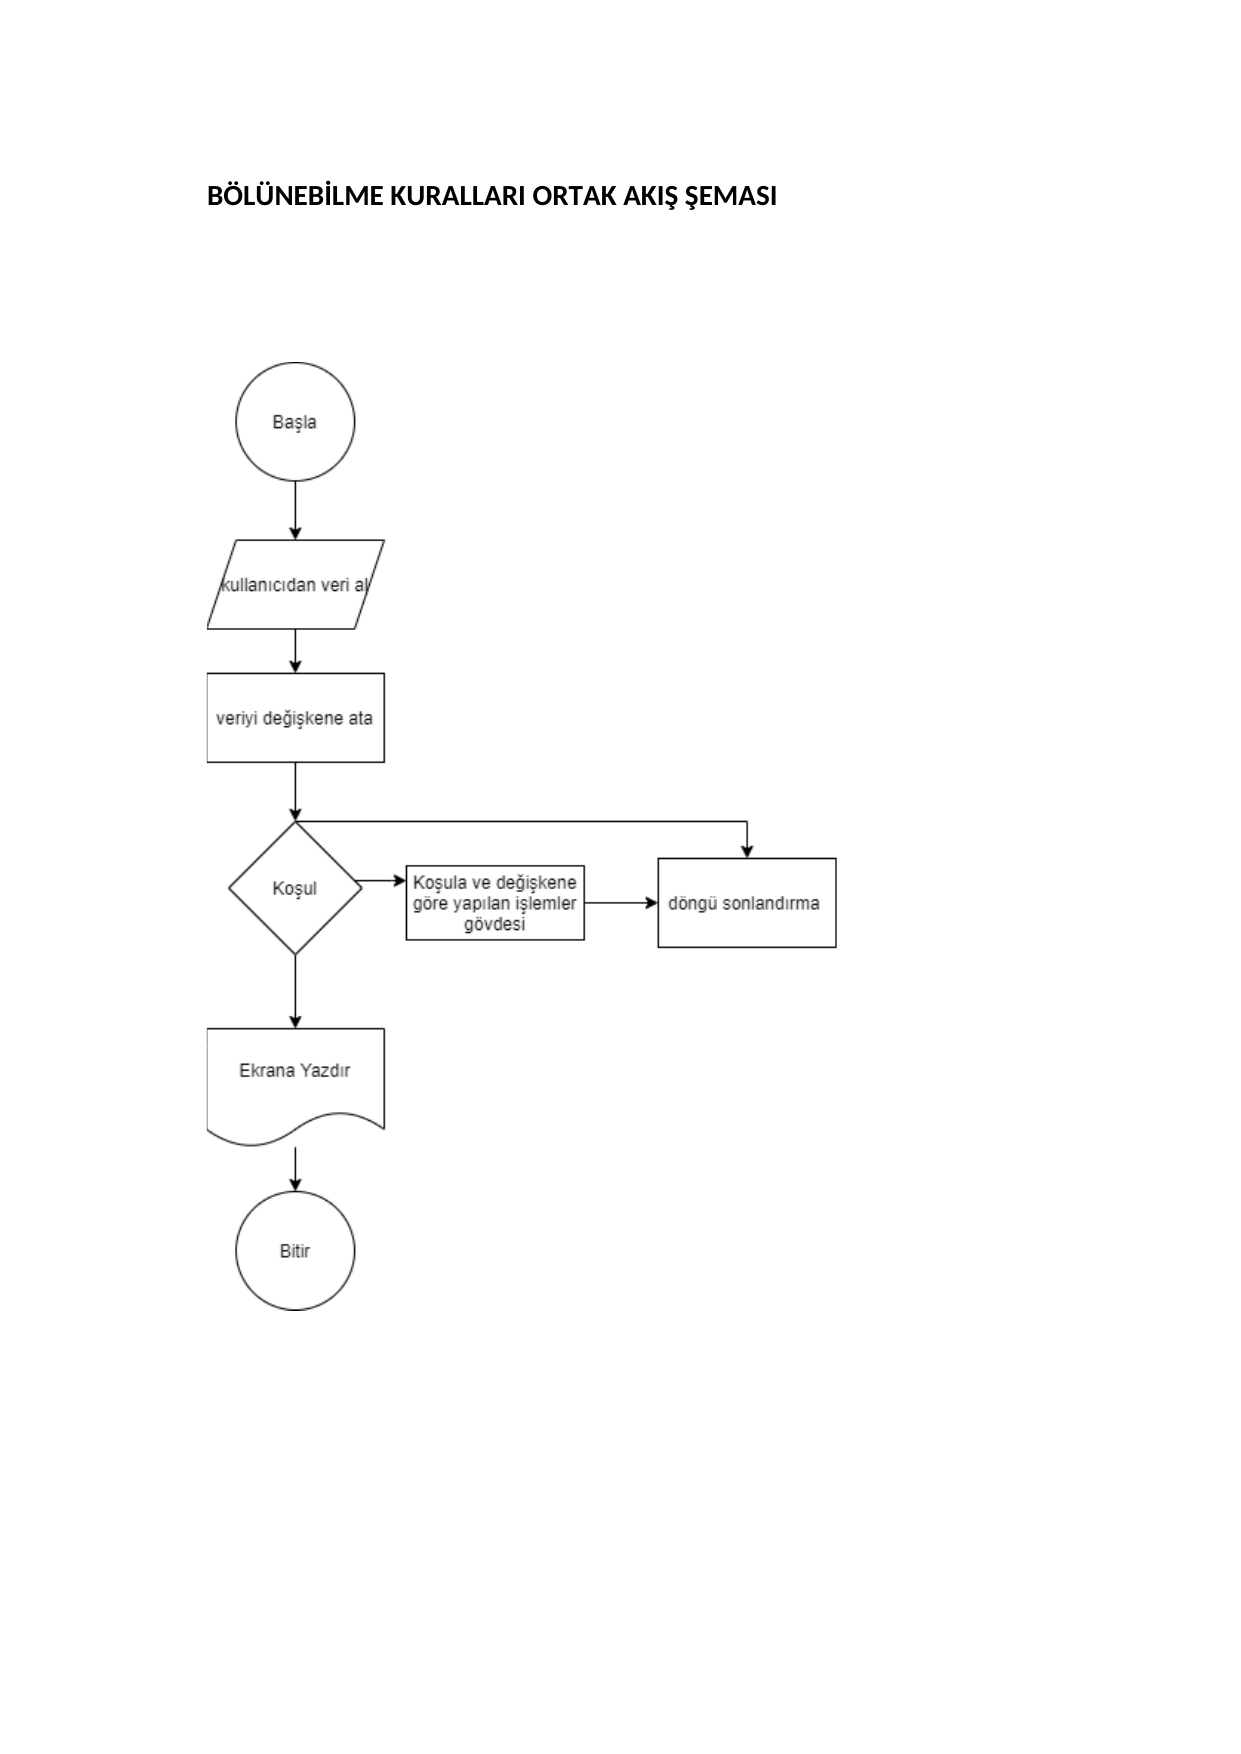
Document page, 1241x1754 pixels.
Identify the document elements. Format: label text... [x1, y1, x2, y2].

picture [206, 362, 837, 1311]
text BÖLÜNEBİLME KURALLARI ORTAK AKIŞ ŞEMASI [207, 177, 1093, 213]
